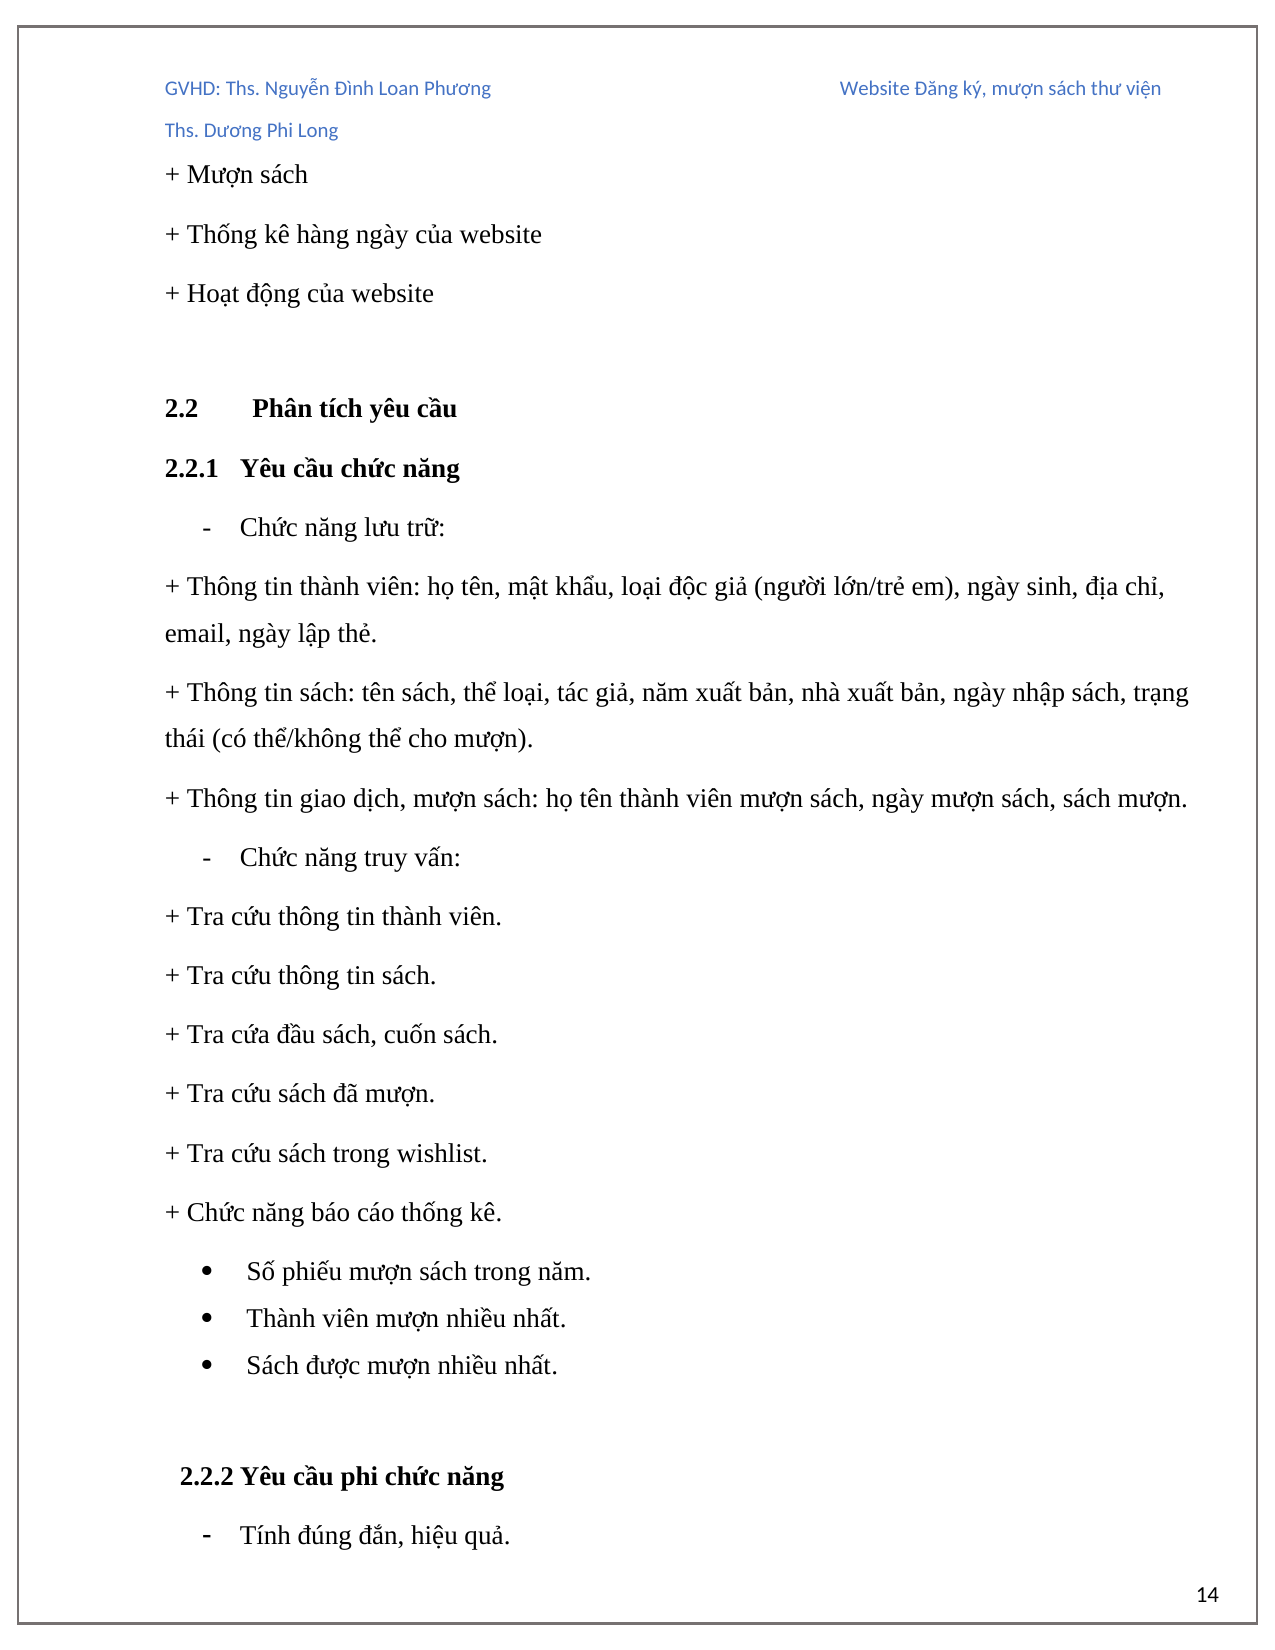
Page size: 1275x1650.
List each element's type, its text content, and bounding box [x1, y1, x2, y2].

subtitle 2.2 Phân tích yêu cầu [164, 392, 1219, 424]
text + Tra cứa đầu sách, cuốn sách. [164, 1018, 1219, 1049]
text + Tra cứu thông tin sách. [164, 959, 1219, 990]
text + Tra cứu sách đã mượn. [164, 1077, 1219, 1109]
list Tính đúng đắn, hiệu quả. [202, 1519, 1219, 1551]
text + Tra cứu thông tin thành viên. [164, 900, 1219, 931]
text + Thông tin sách: tên sách, thể loại, tác giả, năm xuất bản, nhà xuất bản, ngày nhập sách, trạng thái (có thể/không thể cho mượn). [164, 676, 1219, 754]
text + Hoạt động của website [164, 277, 1219, 308]
list Chức năng lưu trữ: [202, 511, 1219, 542]
text + Thông tin thành viên: họ tên, mật khẩu, loại độc giả (người lớn/trẻ em), ngày sinh, địa chỉ, email, ngày lập thẻ. [164, 570, 1219, 648]
list Chức năng truy vấn: [202, 841, 1219, 872]
subtitle 2.2.2 Yêu cầu phi chức năng [179, 1460, 1219, 1491]
text + Chức năng báo cáo thống kê. [164, 1196, 1219, 1227]
subtitle 2.2.1 Yêu cầu chức năng [164, 452, 1219, 483]
list Sách được mượn nhiều nhất. [202, 1349, 1219, 1380]
text + Tra cứu sách trong wishlist. [164, 1137, 1219, 1168]
text + Thông tin giao dịch, mượn sách: họ tên thành viên mượn sách, ngày mượn sách, sách mượn. [164, 782, 1219, 813]
text + Mượn sách [164, 158, 1219, 190]
list Số phiếu mượn sách trong năm. [202, 1255, 1219, 1286]
text + Thống kê hàng ngày của website [164, 218, 1219, 249]
list Thành viên mượn nhiều nhất. [202, 1302, 1219, 1333]
